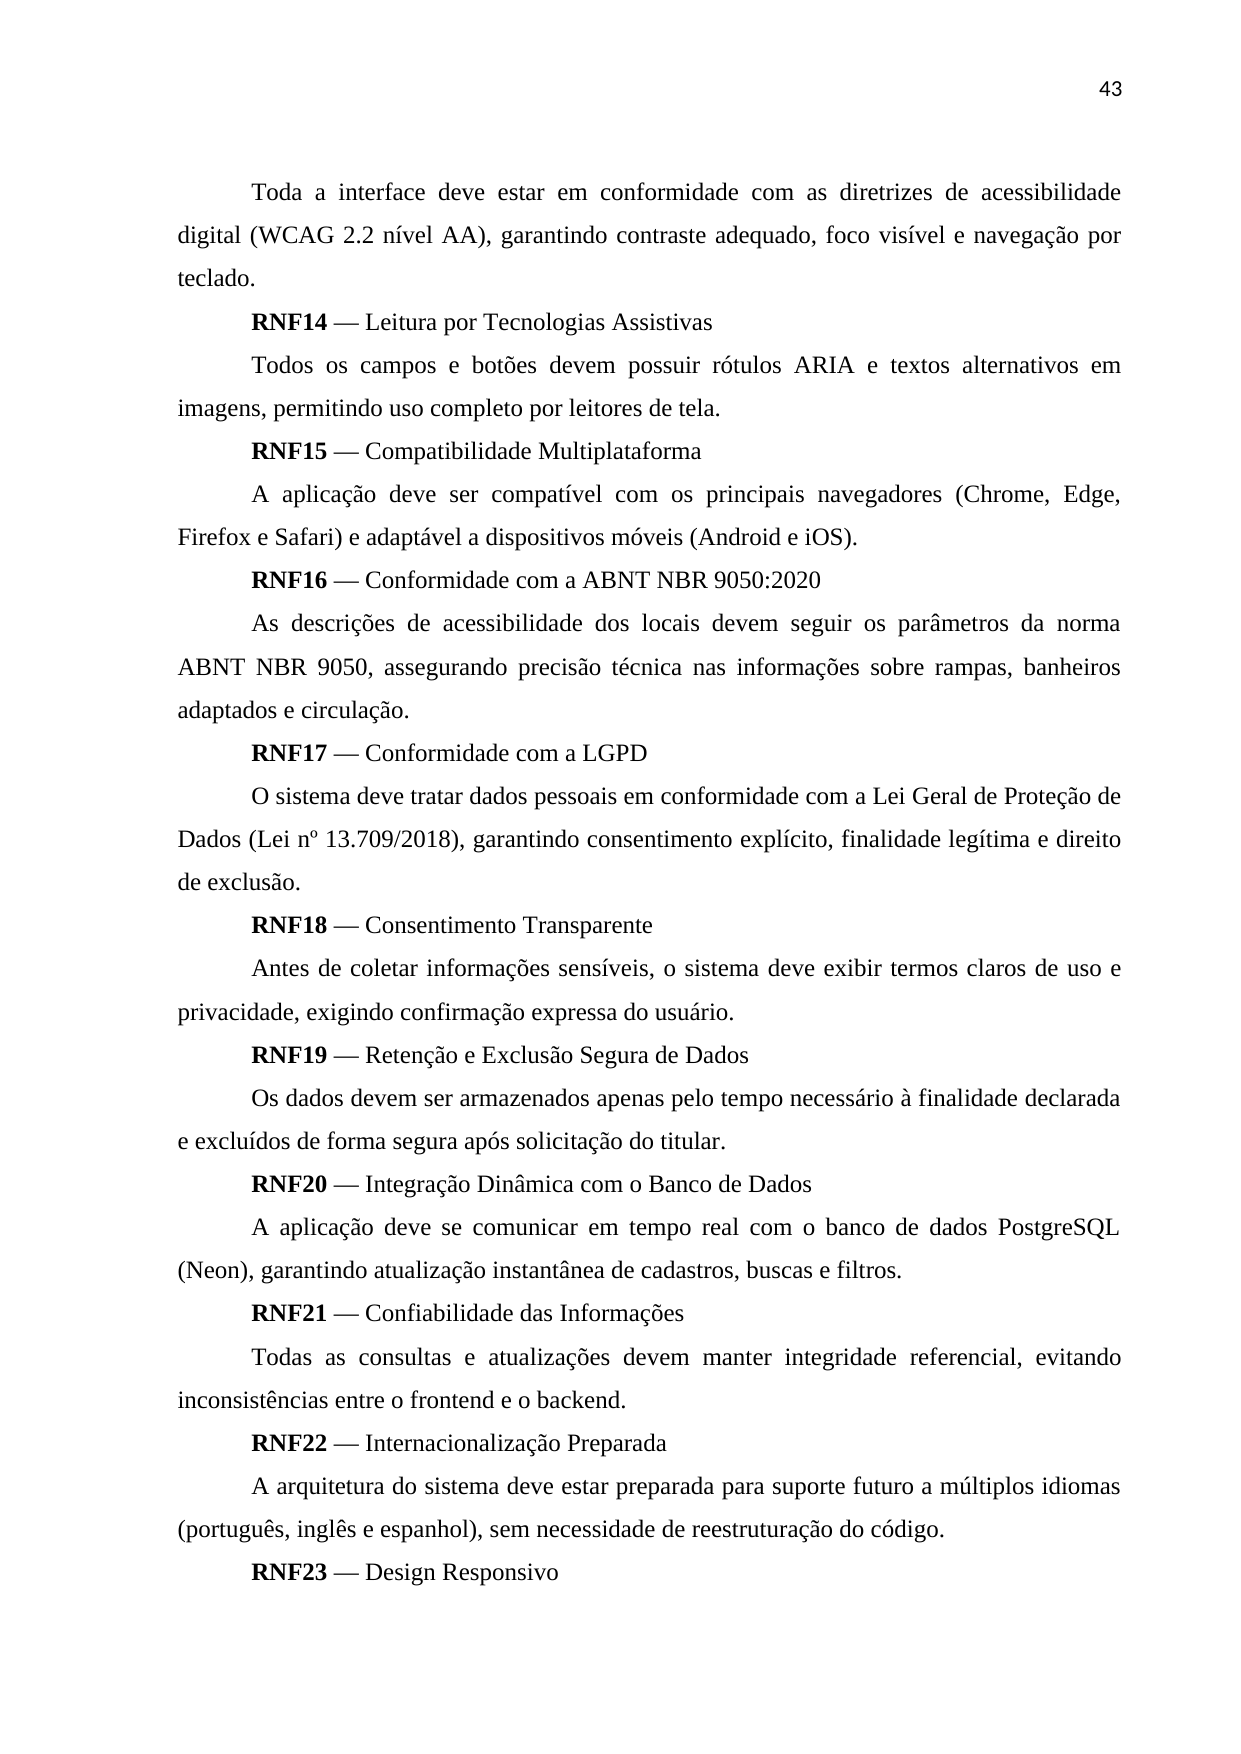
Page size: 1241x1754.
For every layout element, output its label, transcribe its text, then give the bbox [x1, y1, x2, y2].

text A aplicação deve se comunicar em tempo real com o banco de dados PostgreSQL (Neon), garantindo atualização instantânea de cadastros, buscas e filtros. [177, 1212, 1122, 1284]
text RNF15 — Compatibilidade Multiplataforma [177, 436, 1122, 465]
text RNF18 — Consentimento Transparente [177, 910, 1122, 939]
text Os dados devem ser armazenados apenas pelo tempo necessário à finalidade declarada e excluídos de forma segura após solicitação do titular. [177, 1083, 1122, 1155]
text Toda a interface deve estar em conformidade com as diretrizes de acessibilidade digital (WCAG 2.2 nível AA), garantindo contraste adequado, foco visível e navegação por teclado. [177, 177, 1122, 292]
text RNF23 — Design Responsivo [177, 1557, 1122, 1586]
text RNF17 — Conformidade com a LGPD [177, 738, 1122, 767]
text A aplicação deve ser compatível com os principais navegadores (Chrome, Edge, Firefox e Safari) e adaptável a dispositivos móveis (Android e iOS). [177, 479, 1122, 551]
text As descrições de acessibilidade dos locais devem seguir os parâmetros da norma ABNT NBR 9050, assegurando precisão técnica nas informações sobre rampas, banheiros adaptados e circulação. [177, 608, 1122, 723]
text A arquitetura do sistema deve estar preparada para suporte futuro a múltiplos idiomas (português, inglês e espanhol), sem necessidade de reestruturação do código. [177, 1471, 1122, 1543]
text O sistema deve tratar dados pessoais em conformidade com a Lei Geral de Proteção de Dados (Lei nº 13.709/2018), garantindo consentimento explícito, finalidade legítima e direito de exclusão. [177, 781, 1122, 896]
text RNF14 — Leitura por Tecnologias Assistivas [177, 307, 1122, 335]
text RNF20 — Integração Dinâmica com o Banco de Dados [177, 1169, 1122, 1198]
text RNF21 — Confiabilidade das Informações [177, 1298, 1122, 1327]
text Todas as consultas e atualizações devem manter integridade referencial, evitando inconsistências entre o frontend e o backend. [177, 1342, 1122, 1413]
text Todos os campos e botões devem possuir rótulos ARIA e textos alternativos em imagens, permitindo uso completo por leitores de tela. [177, 350, 1122, 422]
text RNF16 — Conformidade com a ABNT NBR 9050:2020 [177, 565, 1122, 594]
text RNF22 — Internacionalização Preparada [177, 1428, 1122, 1457]
text RNF19 — Retenção e Exclusão Segura de Dados [177, 1040, 1122, 1068]
text Antes de coletar informações sensíveis, o sistema deve exibir termos claros de uso e privacidade, exigindo confirmação expressa do usuário. [177, 953, 1122, 1025]
